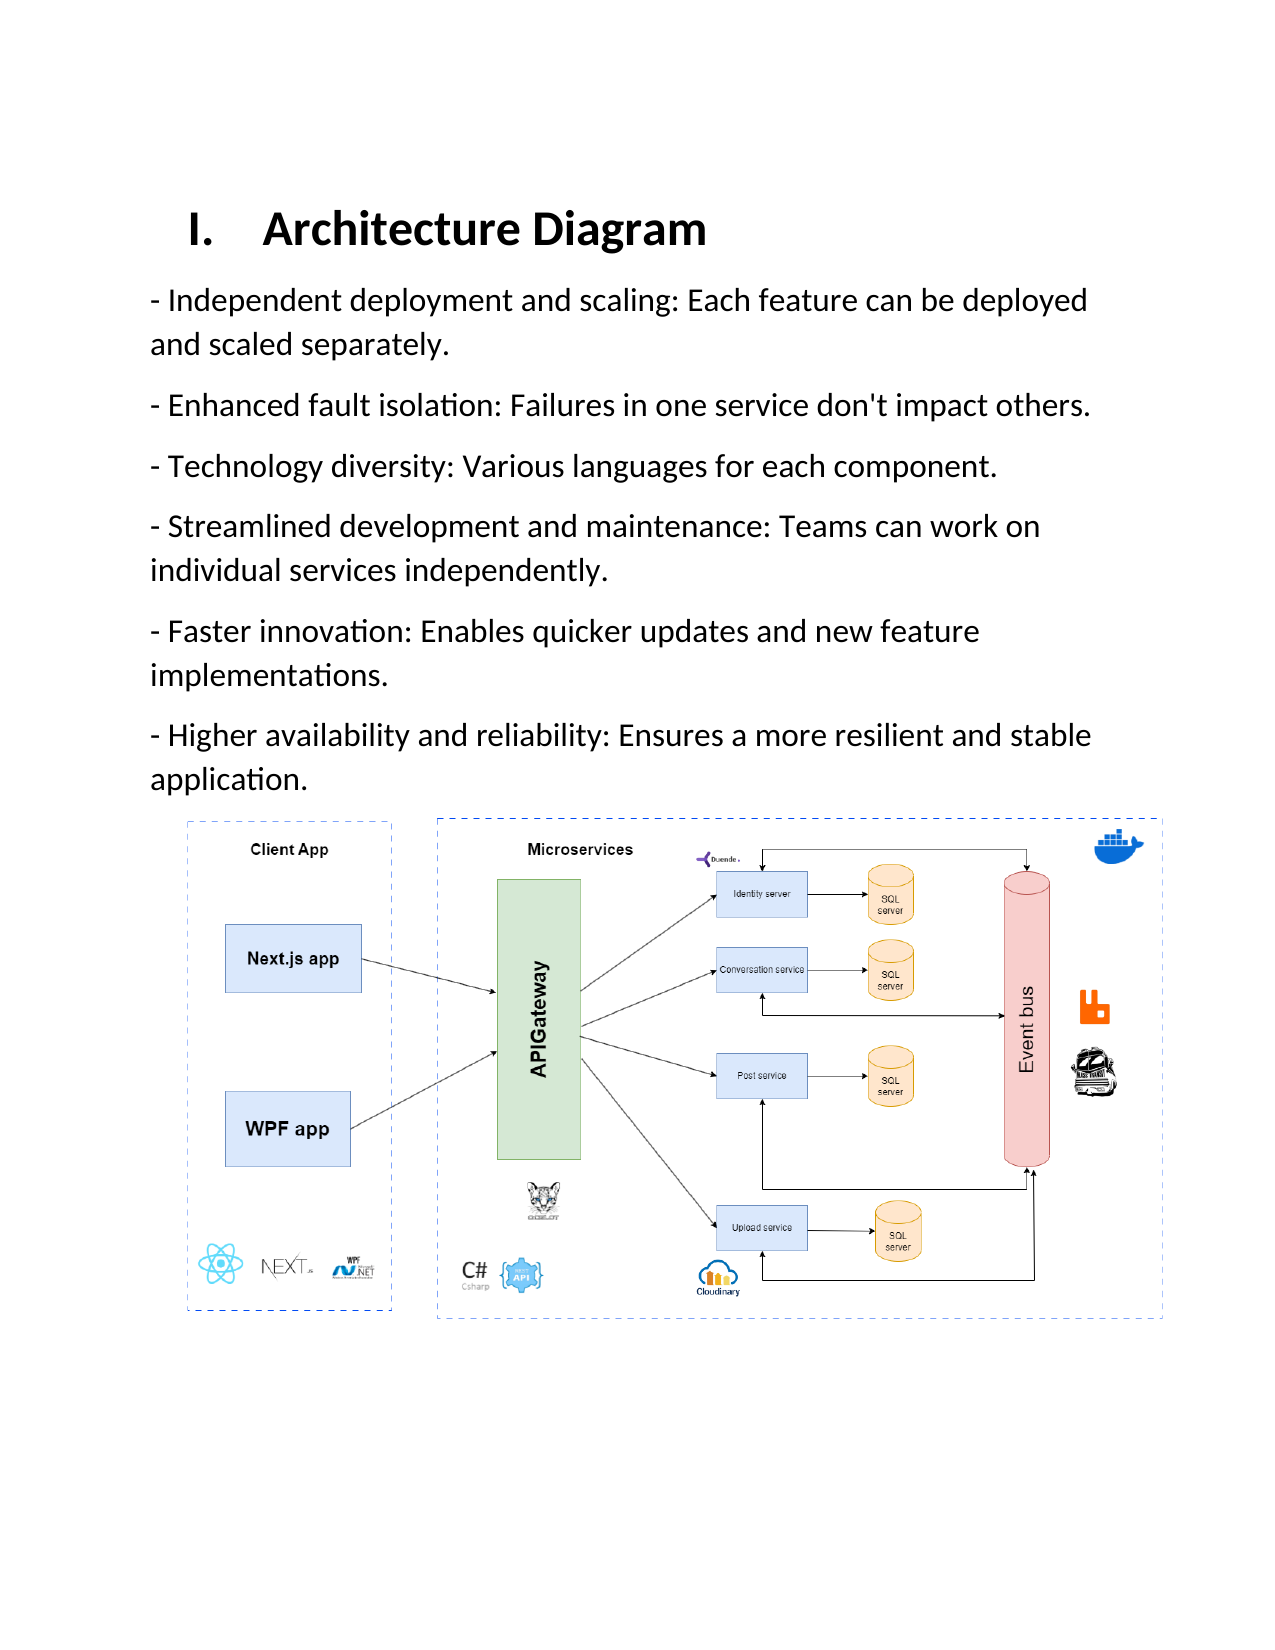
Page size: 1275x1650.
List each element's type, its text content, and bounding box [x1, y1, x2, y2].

text - Higher availability and reliability: Ensures a more resilient and stable application. [150, 714, 1125, 799]
text - Enhanced fault isolation: Failures in one service don't impact others. [150, 384, 1125, 425]
text - Faster innovation: Enables quicker updates and new feature implementations. [150, 610, 1125, 694]
text - Technology diversity: Various languages for each component. [150, 444, 1125, 485]
text - Independent deployment and scaling: Each feature can be deployed and scaled separately. [150, 279, 1125, 364]
text - Streamlined development and maintenance: Teams can work on individual services independently. [150, 505, 1125, 590]
list Architecture Diagram [187, 197, 1125, 258]
picture [187, 818, 1163, 1319]
